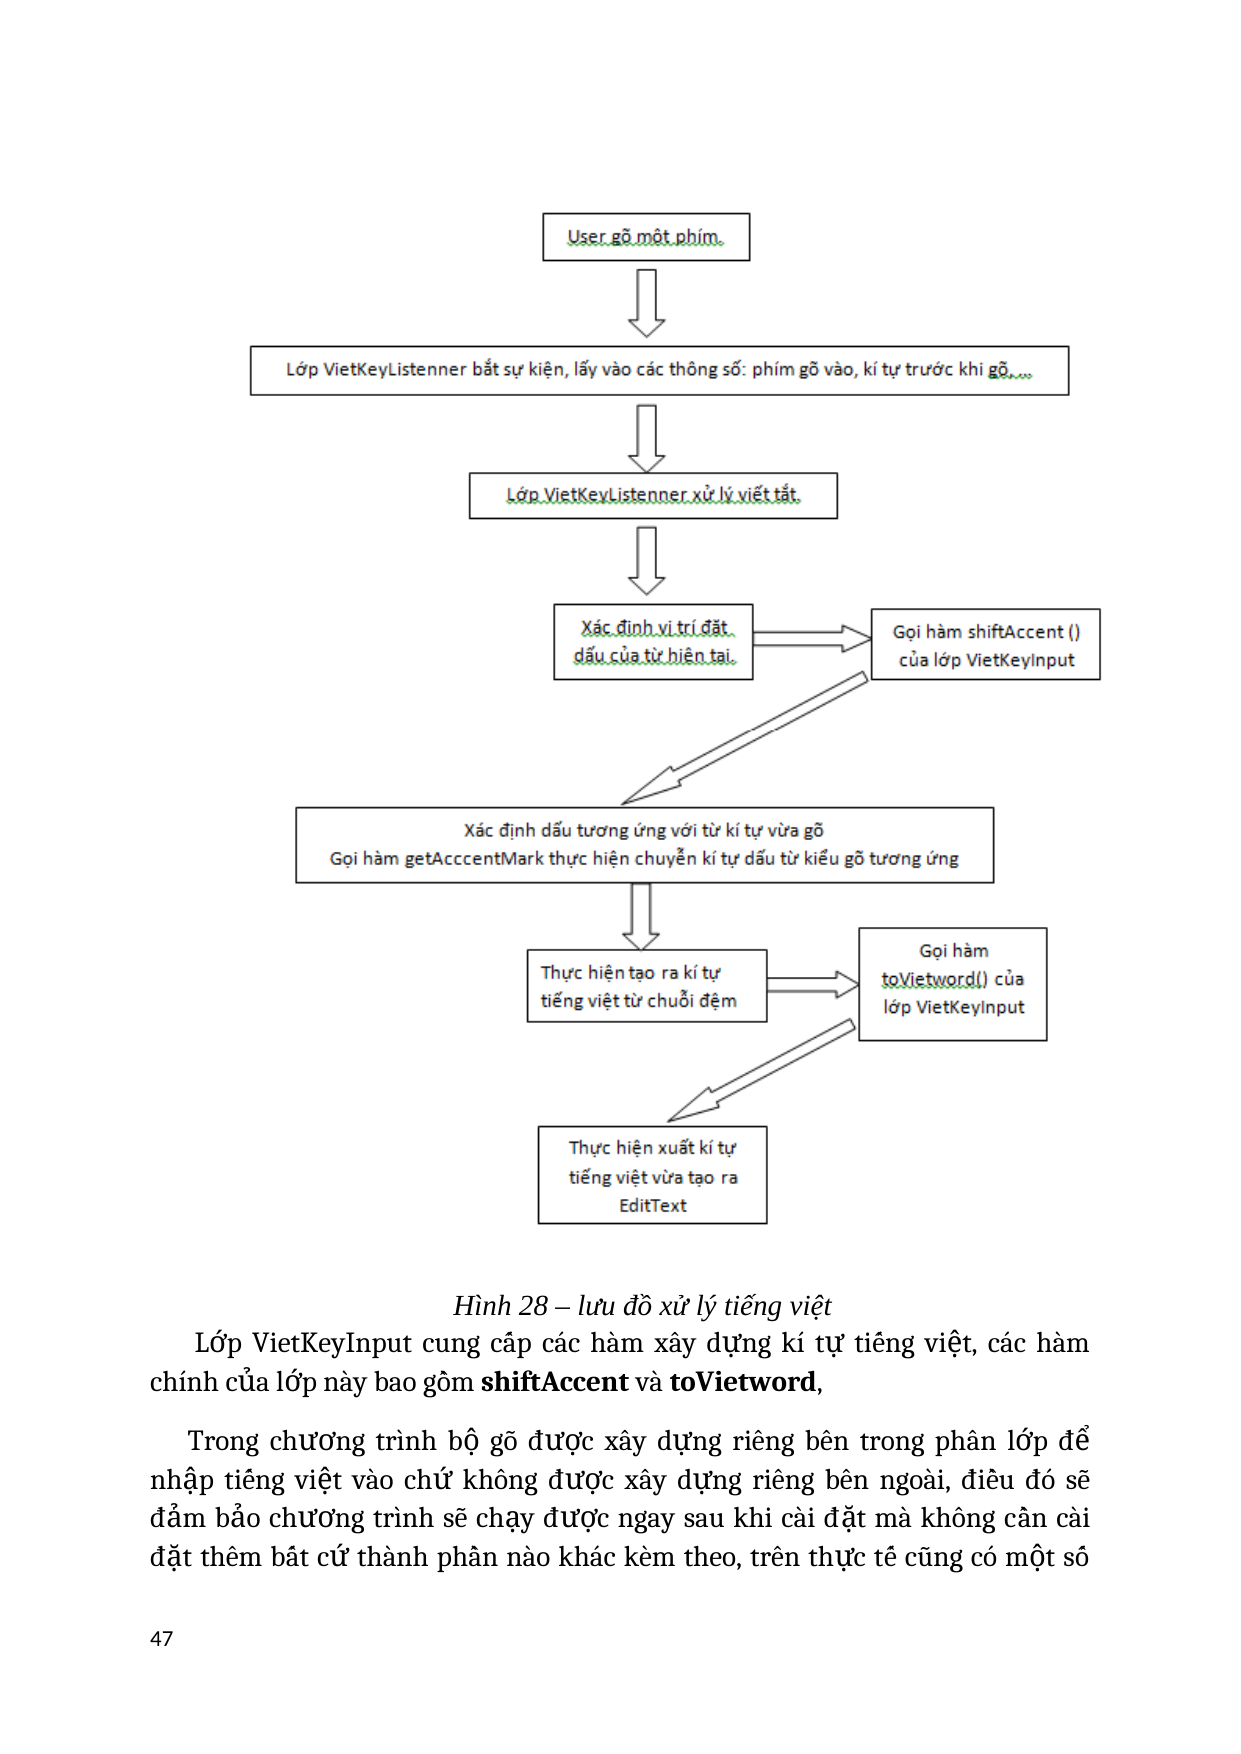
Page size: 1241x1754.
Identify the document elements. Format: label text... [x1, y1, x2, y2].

list Lớp VietKeyInput cung cấp các hàm xây dựng kí tự tiếng việt, các hàm chính của lớp này bao gồm shiftAccent và toVietword, [150, 1326, 1090, 1398]
list Hình 28 – lưu đồ xử lý tiếng việt [150, 1288, 1090, 1321]
picture [194, 150, 1123, 1284]
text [150, 1424, 1090, 1573]
